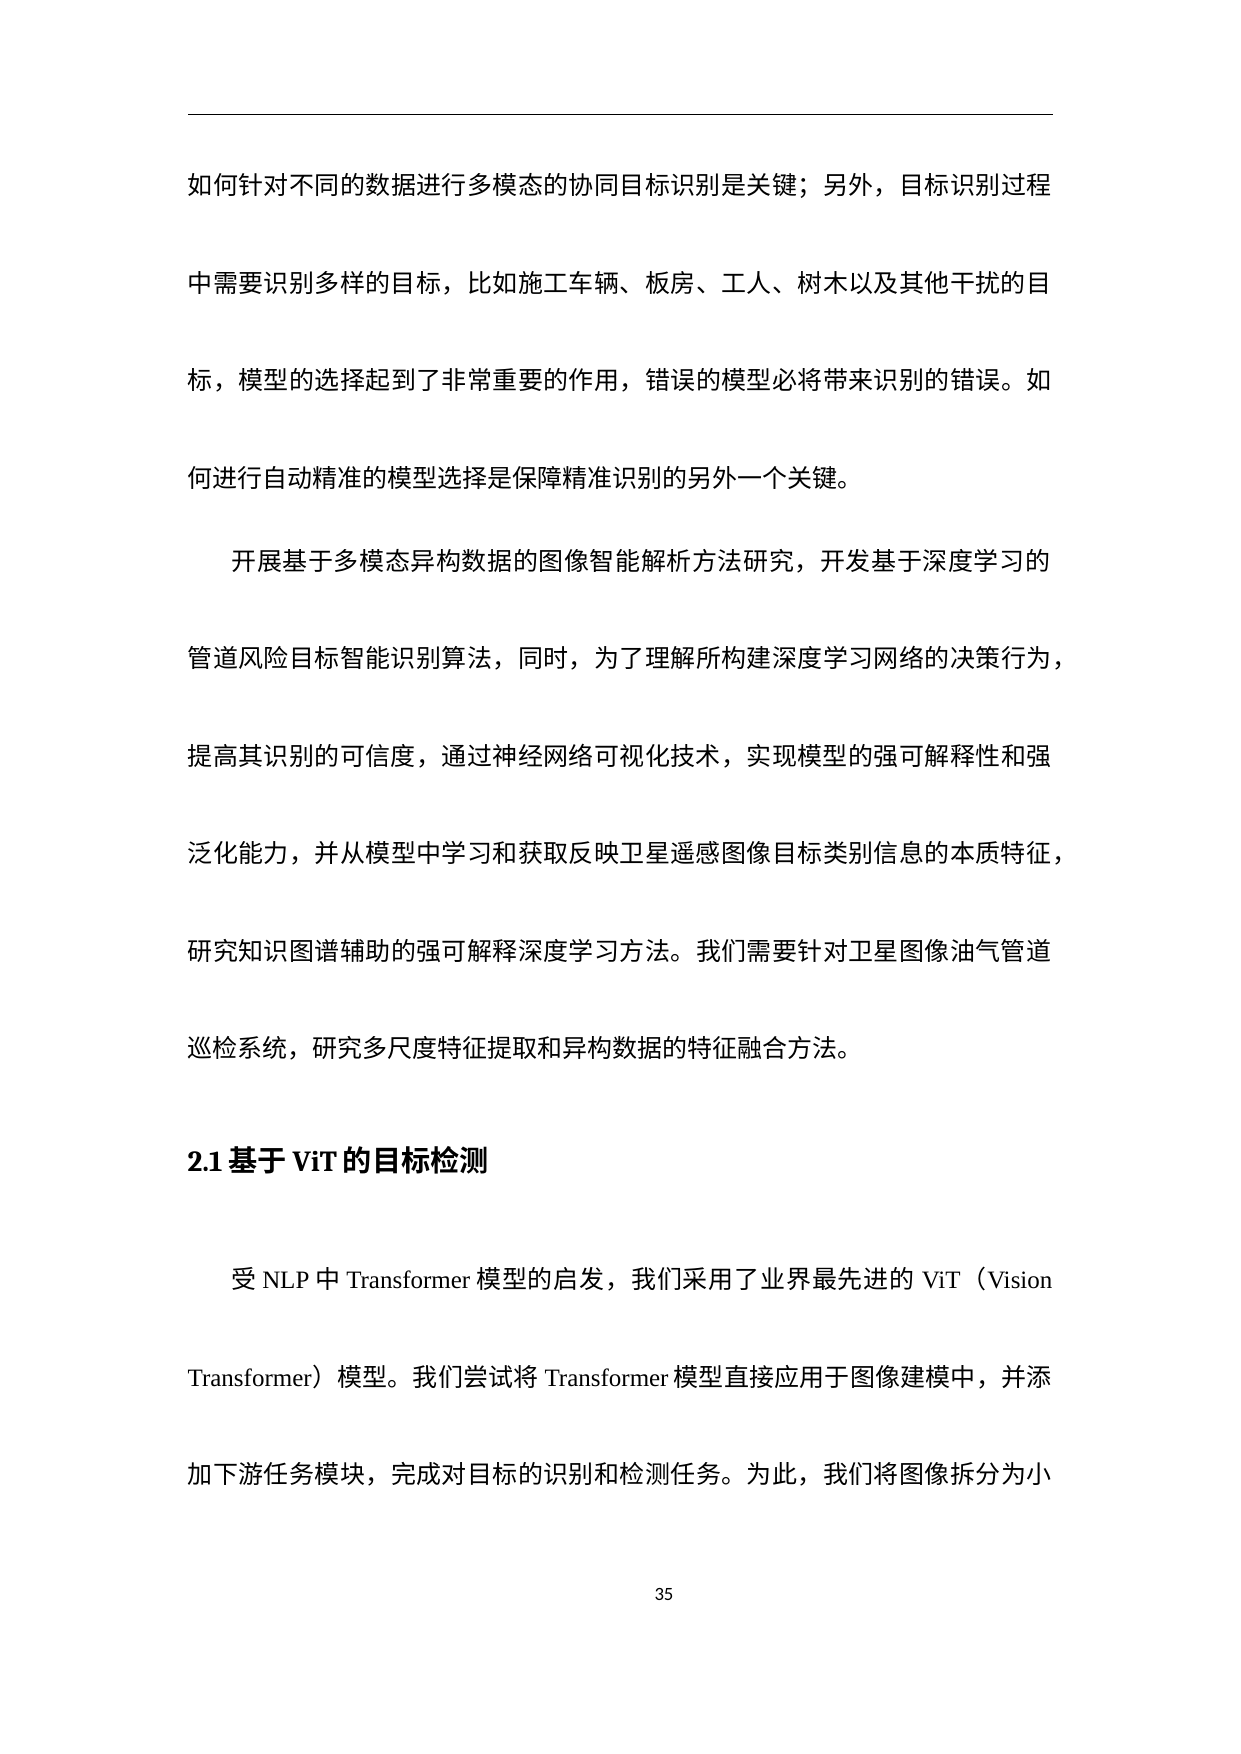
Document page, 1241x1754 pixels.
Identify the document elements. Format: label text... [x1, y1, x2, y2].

text 开展基于多模态异构数据的图像智能解析方法研究，开发基于深度学习的管道风险目标智能识别算法，同时，为了理解所构建深度学习网络的决策行为，提高其识别的可信度，通过神经网络可视化技术，实现模型的强可解释性和强泛化能力，并从模型中学习和获取反映卫星遥感图像目标类别信息的本质特征，研究知识图谱辅助的强可解释深度学习方法。我们需要针对卫星图像油气管道巡检系统，研究多尺度特征提取和异构数据的特征融合方法。 [187, 527, 1053, 1079]
subtitle 2.1基于ViT的目标检测 [187, 1127, 1053, 1192]
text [187, 151, 1053, 509]
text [187, 1246, 1053, 1506]
